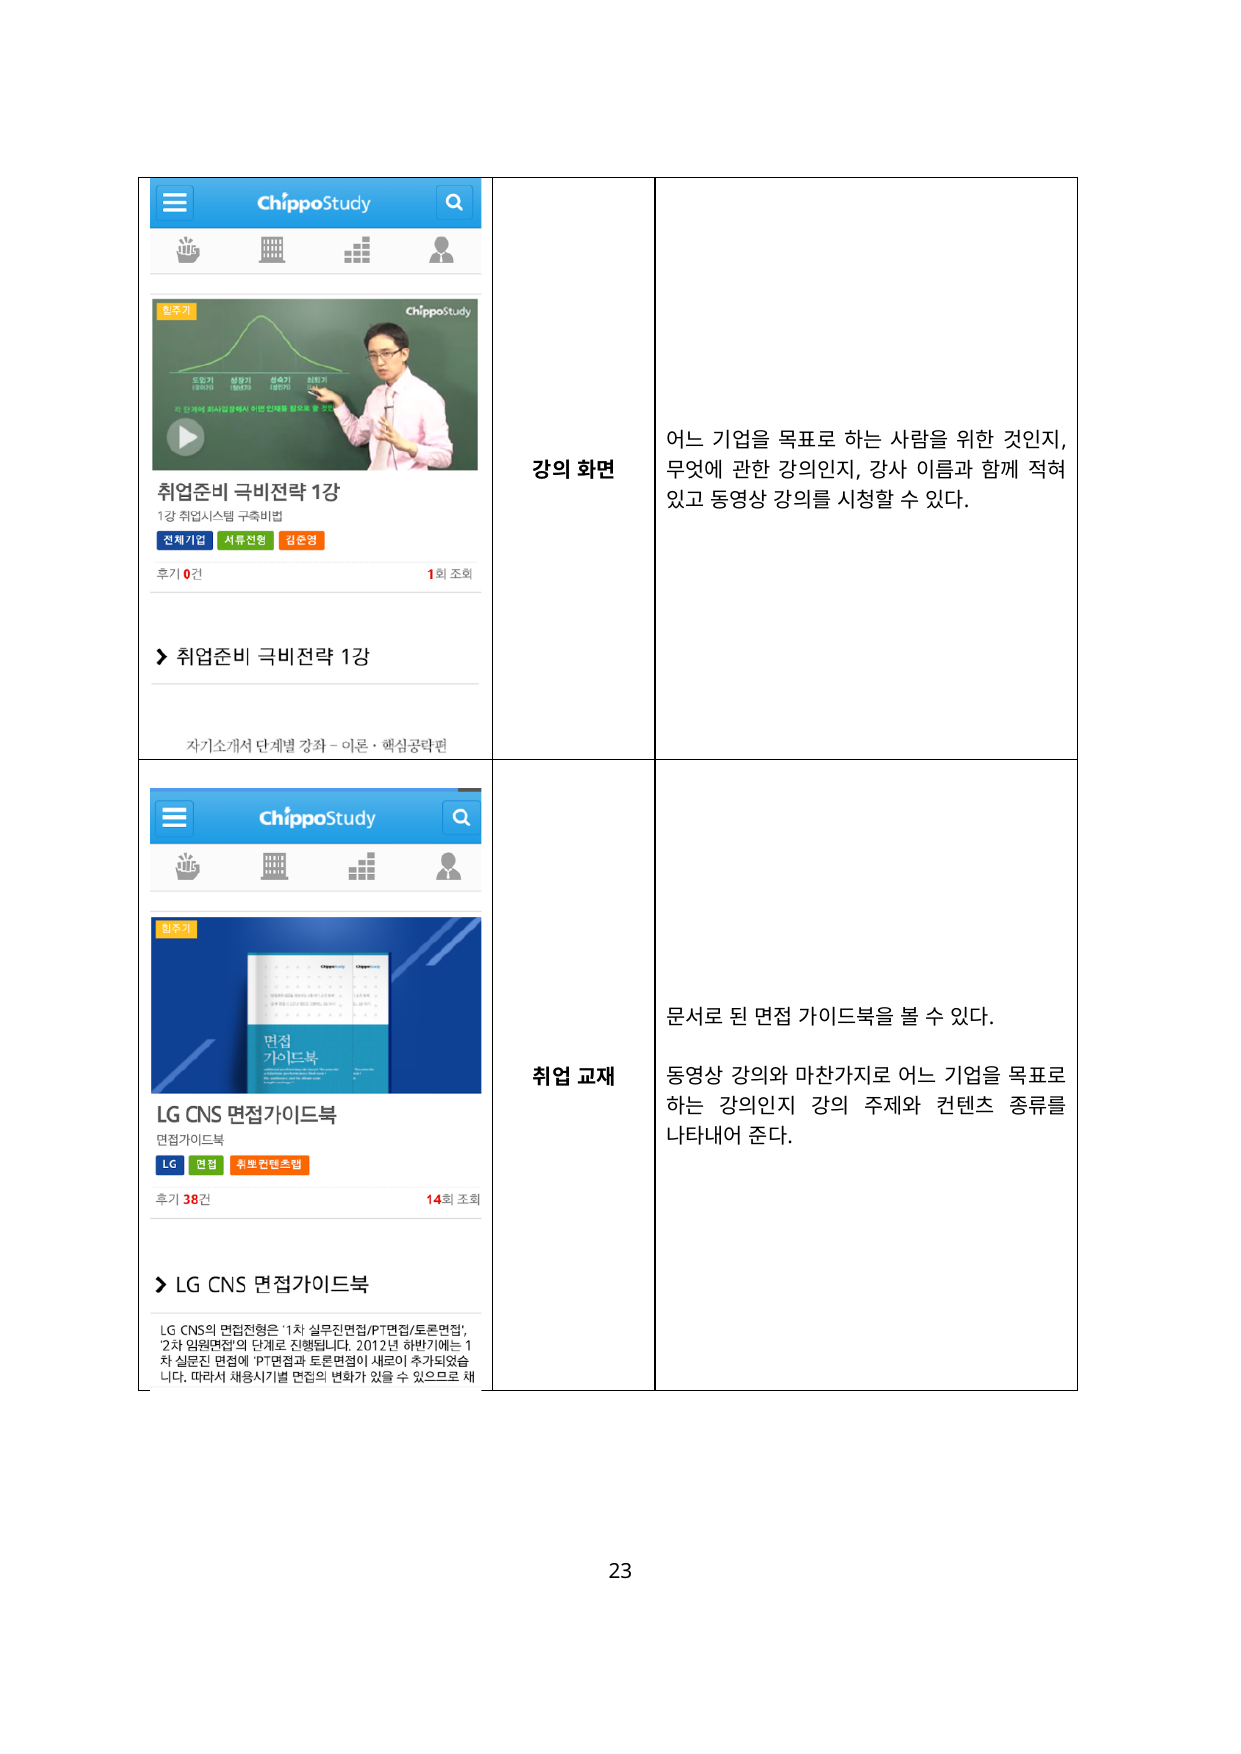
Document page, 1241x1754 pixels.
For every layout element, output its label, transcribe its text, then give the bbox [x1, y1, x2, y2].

table_cell [139, 178, 150, 759]
table_cell [139, 760, 492, 1390]
table_cell 어느 기업을 목표로 하는 사람을 위한 것인지, 무엇에 관한 강의인지, 강사 이름과 함께 적혀 있고 동영상 강의를 시청할 수 있다. [656, 178, 1077, 759]
table_cell 취업 교재 [493, 760, 654, 1390]
table_cell 문서로 된 면접 가이드북을 볼 수 있다. 동영상 강의와 마찬가지로 어느 기업을 목표로 하는 강의인지 강의 주제와 컨텐츠 종류를 나타내어 준다. [656, 760, 1077, 1390]
table_cell 강의 화면 [493, 178, 654, 759]
table_cell [482, 178, 492, 759]
